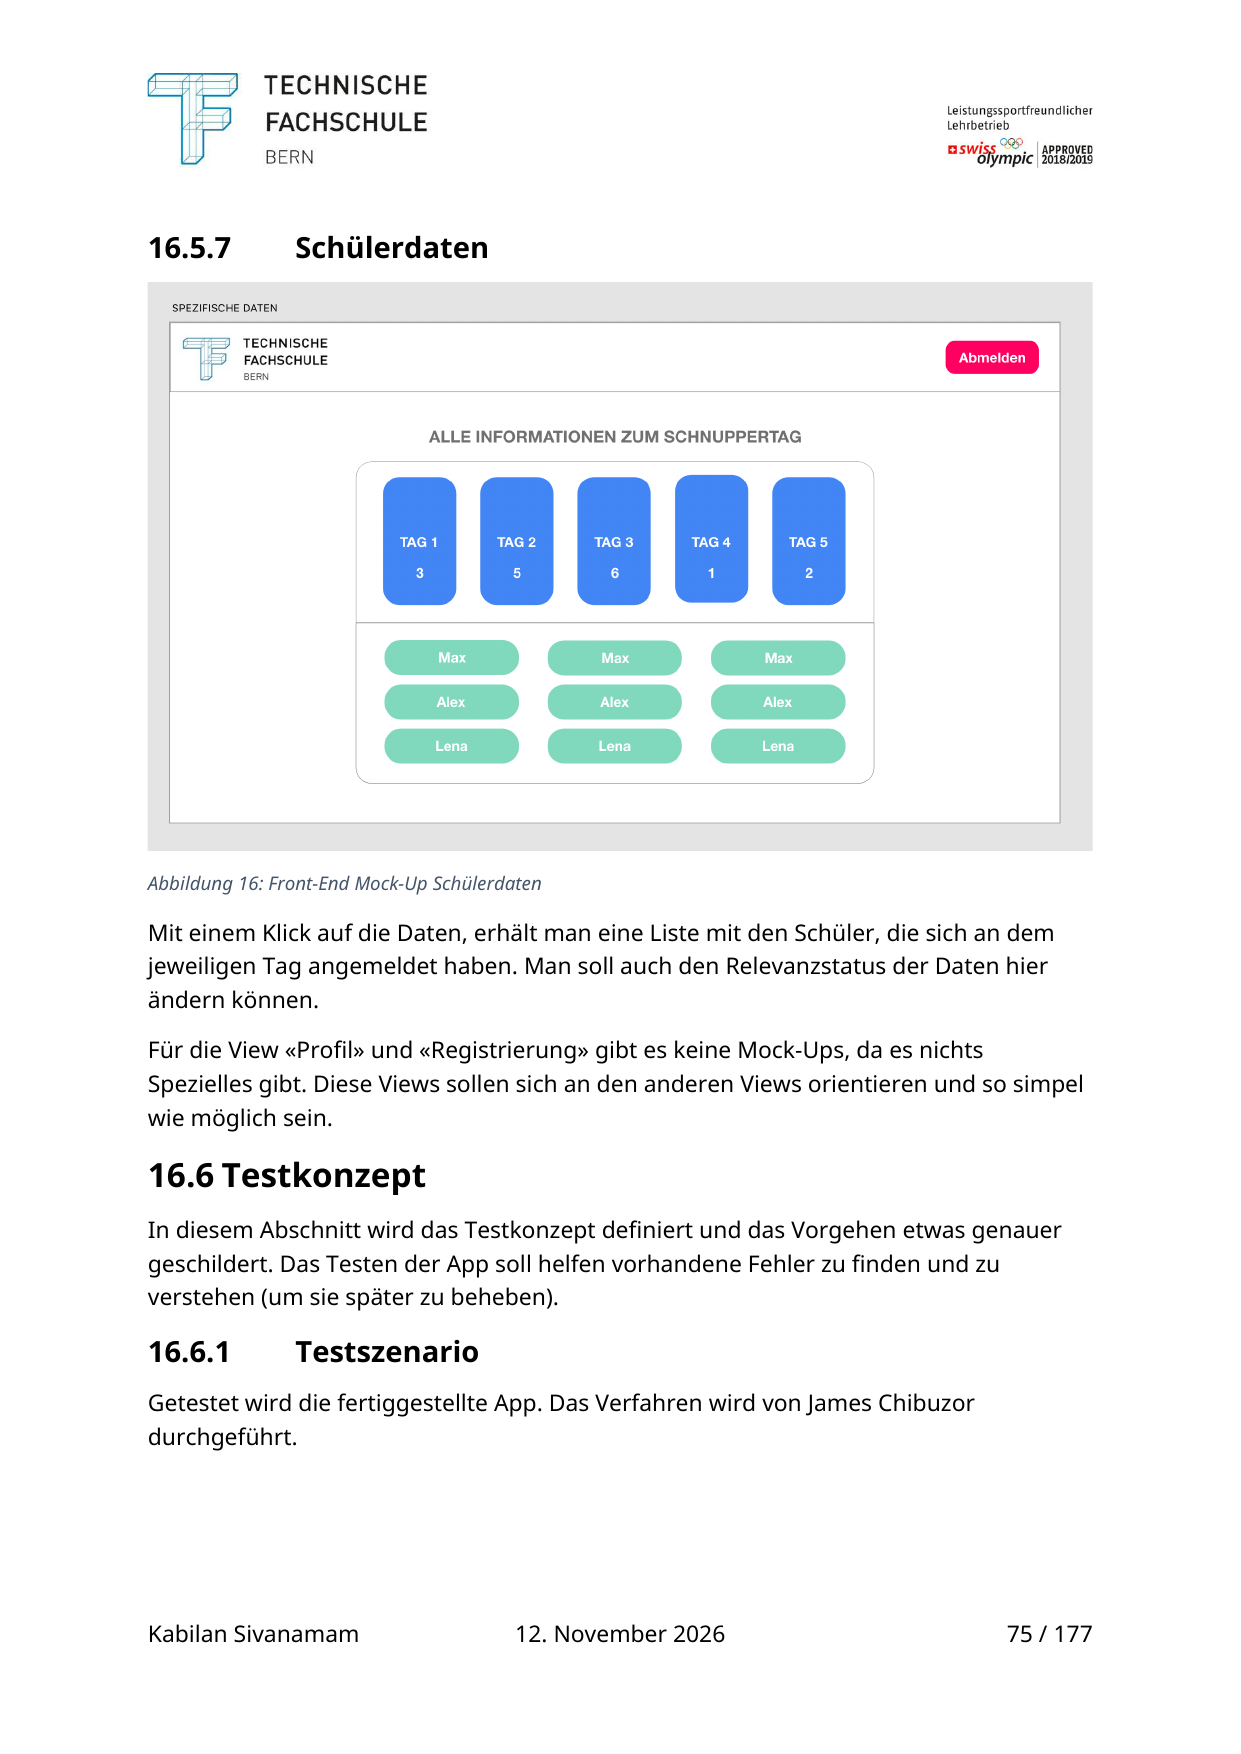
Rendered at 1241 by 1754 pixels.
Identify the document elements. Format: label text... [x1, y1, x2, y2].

picture [147, 282, 1093, 851]
picture [147, 73, 1093, 196]
text Mit einem Klick auf die Daten, erhält man eine Liste mit den Schüler, die sich an dem jeweiligen Tag angemeldet haben. Man soll auch den Relevanzstatus der Daten hier ändern können. [148, 916, 1093, 1015]
subtitle Testszenario [148, 1332, 1093, 1371]
subtitle Testkonzept [148, 1152, 1093, 1198]
text Für die View «Profil» und «Registrierung» gibt es keine Mock-Ups, da es nichts Spezielles gibt. Diese Views sollen sich an den anderen Views orientieren und so simpel wie möglich sein. [148, 1034, 1093, 1133]
text In diesem Abschnitt wird das Testkonzept definiert und das Vorgehen etwas genauer geschildert. Das Testen der App soll helfen vorhandene Fehler zu finden und zu verstehen (um sie später zu beheben). [148, 1214, 1093, 1312]
subtitle Schülerdaten [148, 227, 1093, 267]
text Getestet wird die fertiggestellte App. Das Verfahren wird von James Chibuzor durchgeführt. [148, 1387, 1093, 1452]
